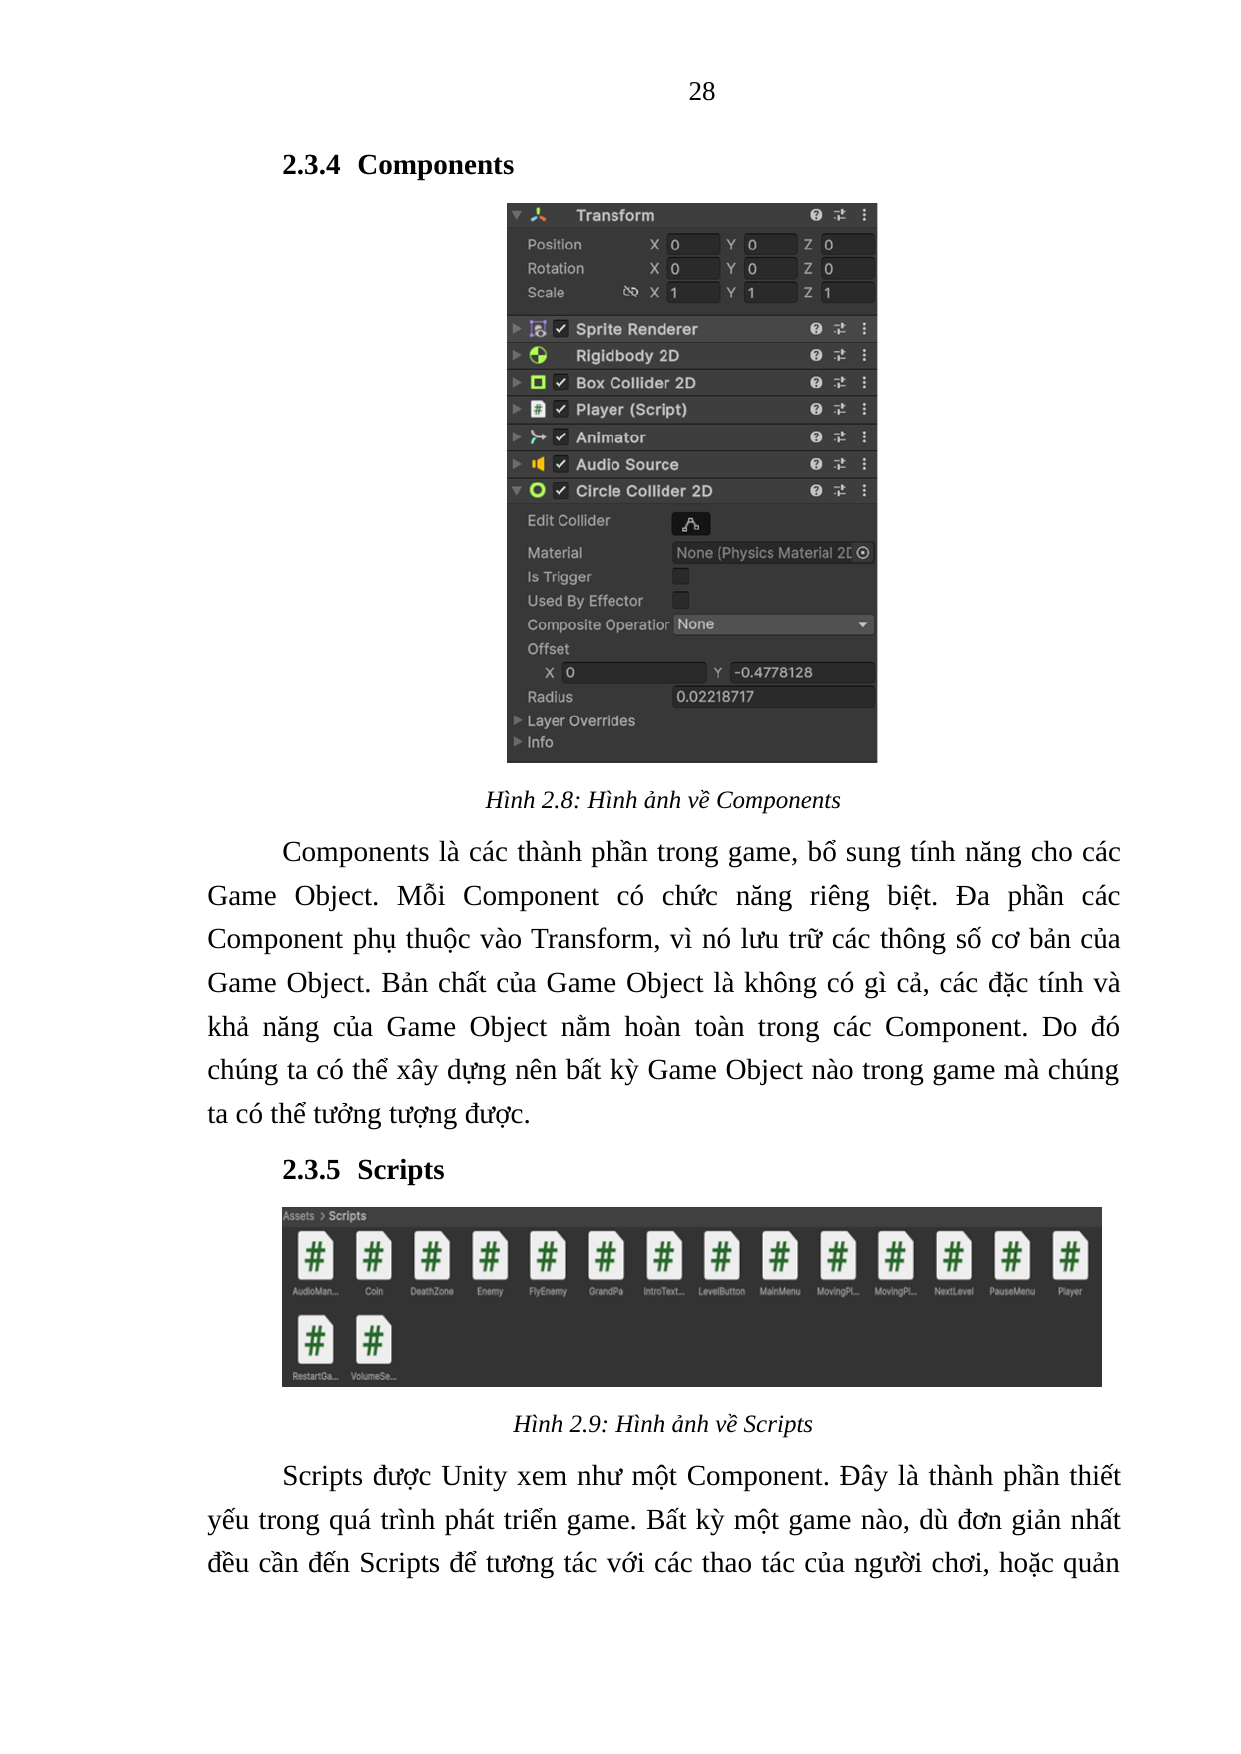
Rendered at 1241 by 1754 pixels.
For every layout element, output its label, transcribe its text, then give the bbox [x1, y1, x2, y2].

subtitle Components [282, 147, 1122, 181]
picture [282, 1207, 1102, 1387]
subtitle Scripts [282, 1152, 1122, 1185]
picture [507, 203, 878, 763]
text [207, 1458, 1122, 1579]
text Components là các thành phần trong game, bổ sung tính năng cho các Game Object. Mỗi Component có chức năng riêng biệt. Đa phần các Component phụ thuộc vào Transform, vì nó lưu trữ các thông số cơ bản của Game Object. Bản chất của Game Object là không có gì cả, các đặc tính và khả năng của Game Object nằm hoàn toàn trong các Component. Do đó chúng ta có thể xây dựng nên bất kỳ Game Object nào trong game mà chúng ta có thể tưởng tượng được. [207, 834, 1122, 1129]
